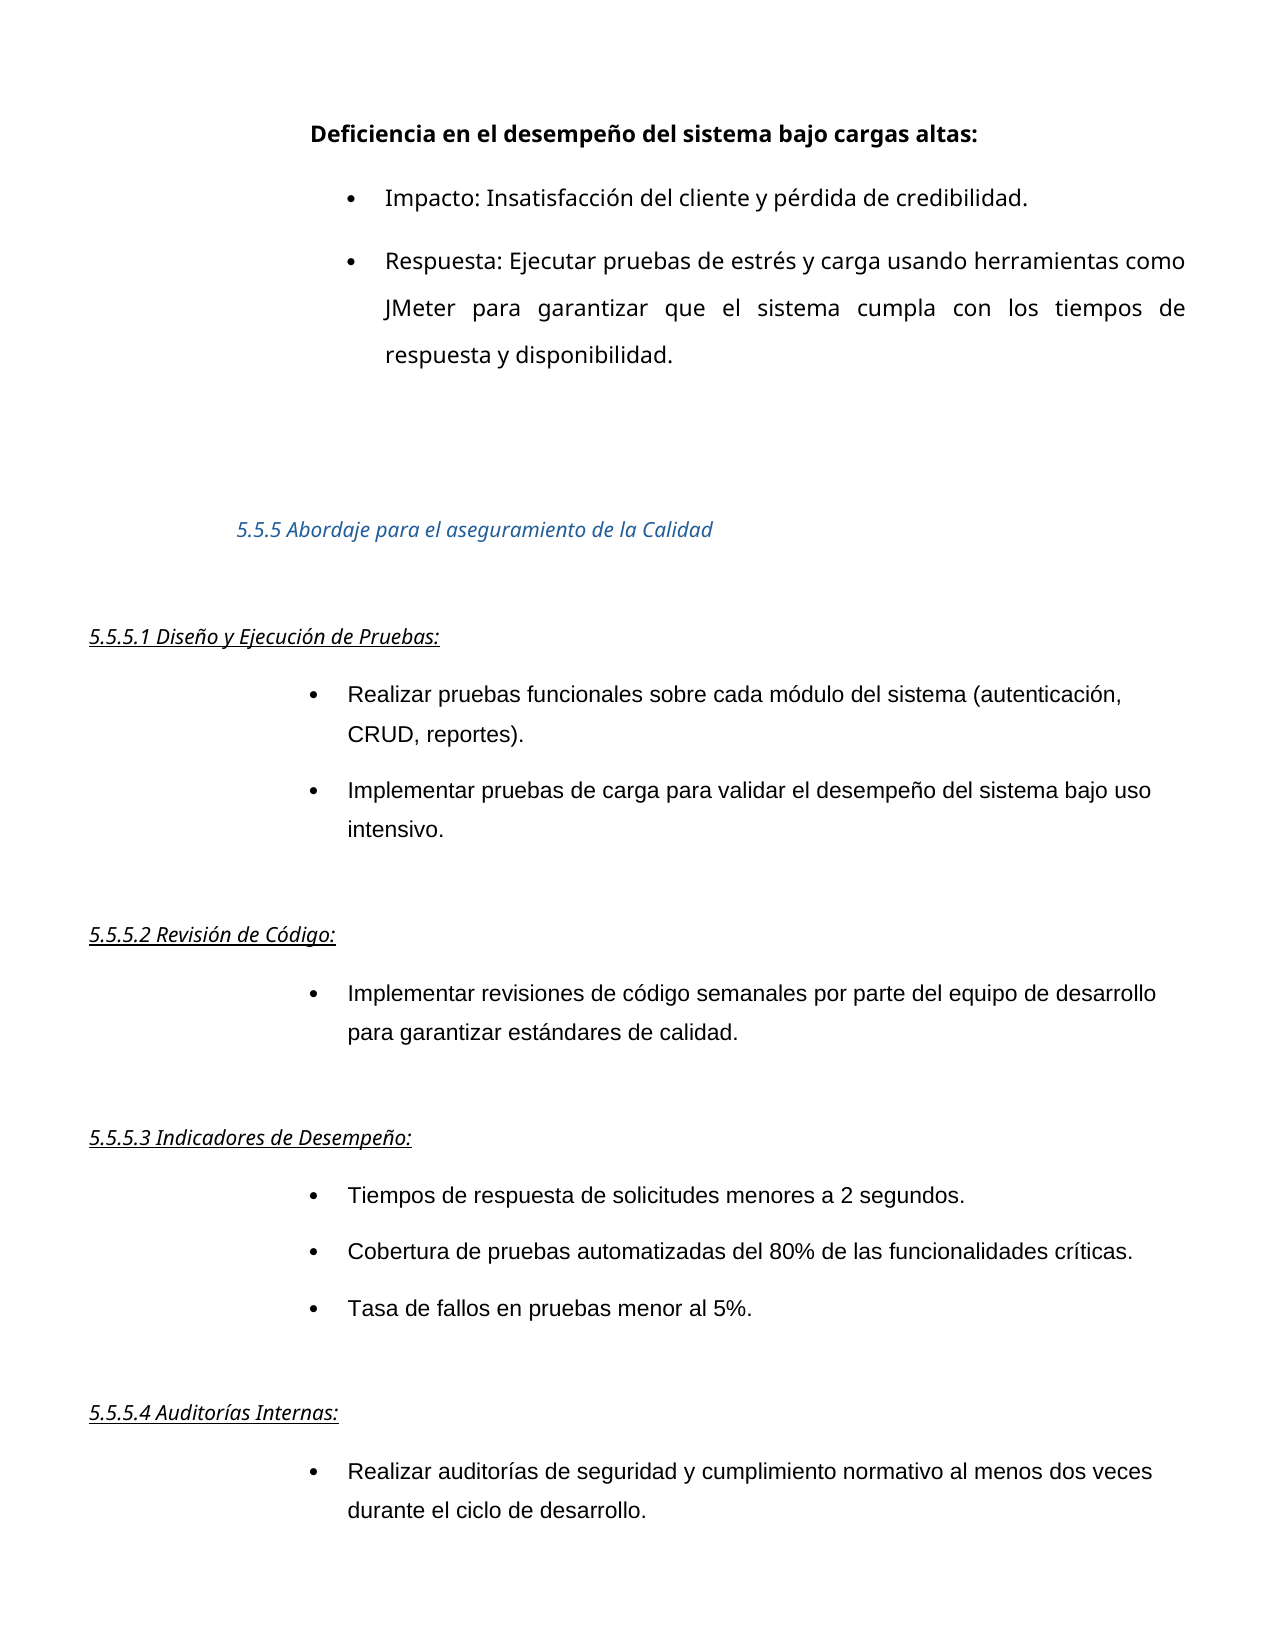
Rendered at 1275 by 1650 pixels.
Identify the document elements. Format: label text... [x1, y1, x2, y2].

list Realizar auditorías de seguridad y cumplimiento normativo al menos dos veces durante el ciclo de desarrollo. [310, 1458, 1186, 1523]
subtitle 5.5.5.1 Diseño y Ejecución de Pruebas: [89, 622, 1186, 650]
list Impacto: Insatisfacción del cliente y pérdida de credibilidad. [347, 182, 1186, 213]
list Implementar pruebas de carga para validar el desempeño del sistema bajo uso intensivo. [310, 777, 1186, 843]
subtitle 5.5.5.2 Revisión de Código: [89, 920, 1186, 949]
subtitle 5.5.5.3 Indicadores de Desempeño: [89, 1123, 1186, 1151]
list Tasa de fallos en pruebas menor al 5%. [310, 1294, 1186, 1321]
list Realizar pruebas funcionales sobre cada módulo del sistema (autenticación, CRUD, reportes). [310, 681, 1186, 747]
text Deficiencia en el desempeño del sistema bajo cargas altas: [310, 118, 1186, 149]
subtitle 5.5.5 Abordaje para el aseguramiento de la Calidad [236, 515, 1186, 543]
subtitle 5.5.5.4 Auditorías Internas: [89, 1398, 1186, 1427]
list Respuesta: Ejecutar pruebas de estrés y carga usando herramientas como JMeter para garantizar que el sistema cumpla con los tiempos de respuesta y disponibilidad. [347, 245, 1186, 370]
list Tiempos de respuesta de solicitudes menores a 2 segundos. [310, 1182, 1186, 1208]
list Implementar revisiones de código semanales por parte del equipo de desarrollo para garantizar estándares de calidad. [310, 979, 1186, 1045]
list Cobertura de pruebas automatizadas del 80% de las funcionalidades críticas. [310, 1238, 1186, 1265]
